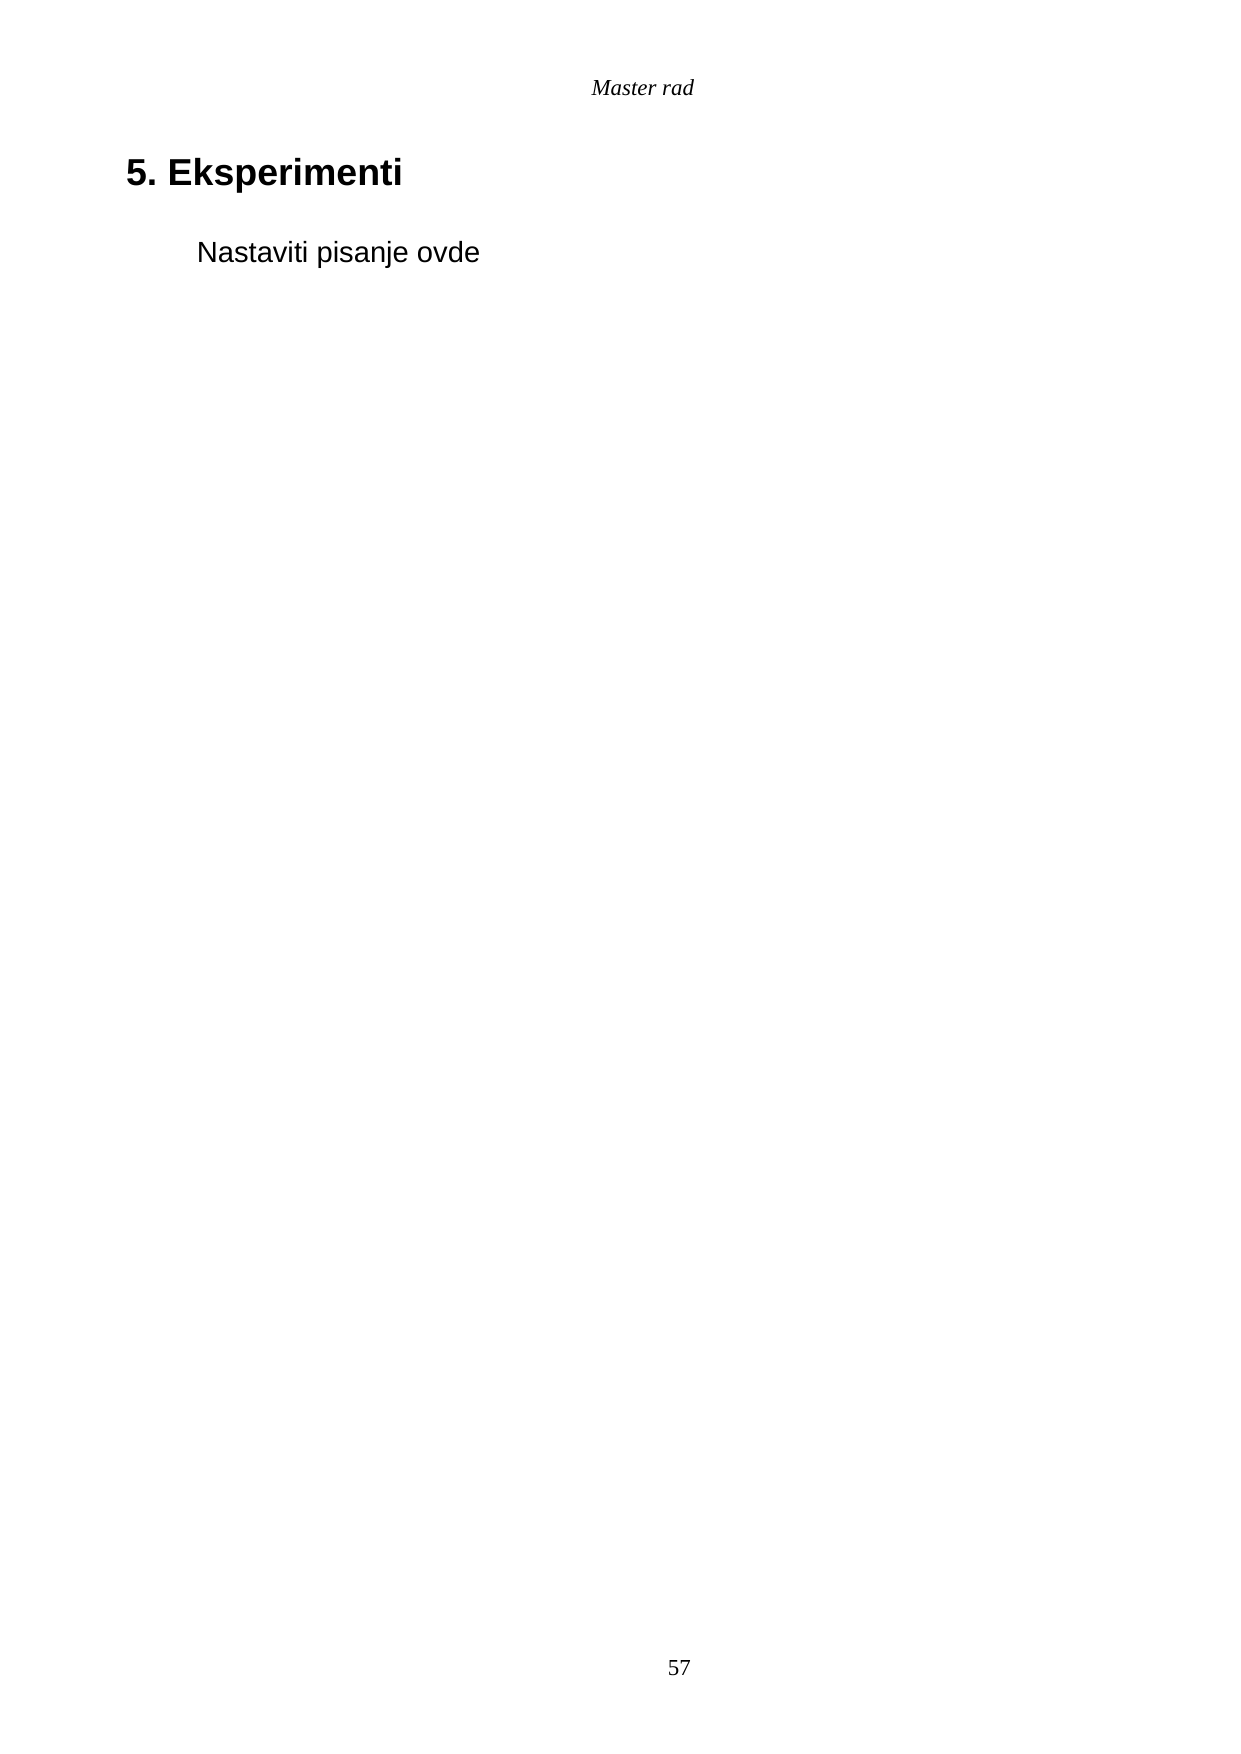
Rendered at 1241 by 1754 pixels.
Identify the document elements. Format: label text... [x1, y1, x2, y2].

text Nastaviti pisanje ovde [159, 235, 1128, 268]
subtitle Eksperimenti [89, 150, 1128, 193]
